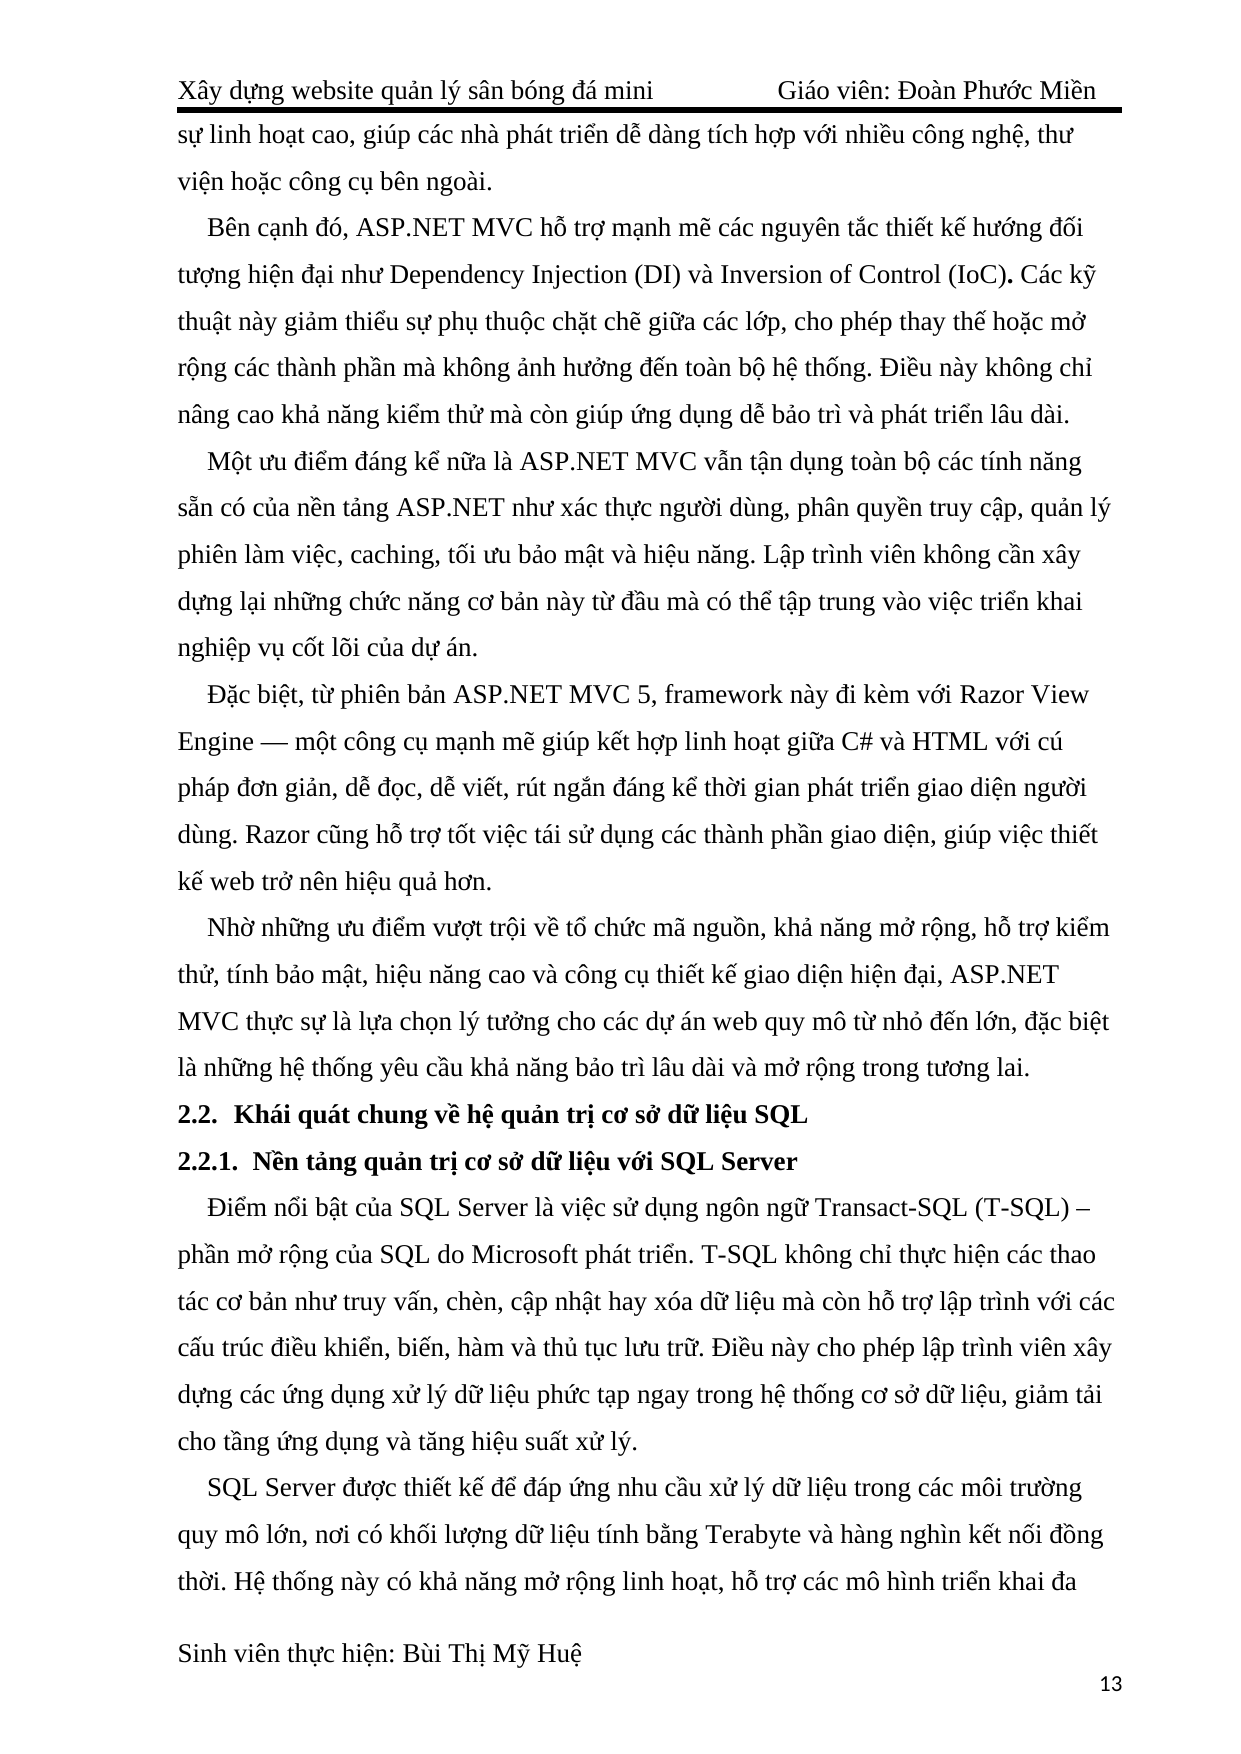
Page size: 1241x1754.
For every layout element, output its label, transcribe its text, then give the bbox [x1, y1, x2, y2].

list Nền tảng quản trị cơ sở dữ liệu với SQL Server [177, 1145, 1122, 1176]
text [177, 1471, 1122, 1596]
text Bên cạnh đó, ASP.NET MVC hỗ trợ mạnh mẽ các nguyên tắc thiết kế hướng đối tượng hiện đại như Dependency Injection (DI) và Inversion of Control (IoC). Các kỹ thuật này giảm thiểu sự phụ thuộc chặt chẽ giữa các lớp, cho phép thay thế hoặc mở rộng các thành phần mà không ảnh hưởng đến toàn bộ hệ thống. Điều này không chỉ nâng cao khả năng kiểm thử mà còn giúp ứng dụng dễ bảo trì và phát triển lâu dài. [177, 211, 1122, 429]
text Đặc biệt, từ phiên bản ASP.NET MVC 5, framework này đi kèm với Razor View Engine — một công cụ mạnh mẽ giúp kết hợp linh hoạt giữa C# và HTML với cú pháp đơn giản, dễ đọc, dễ viết, rút ngắn đáng kể thời gian phát triển giao diện người dùng. Razor cũng hỗ trợ tốt việc tái sử dụng các thành phần giao diện, giúp việc thiết kế web trở nên hiệu quả hơn. [177, 678, 1122, 896]
text Nhờ những ưu điểm vượt trội về tổ chức mã nguồn, khả năng mở rộng, hỗ trợ kiểm thử, tính bảo mật, hiệu năng cao và công cụ thiết kế giao diện hiện đại, ASP.NET MVC thực sự là lựa chọn lý tưởng cho các dự án web quy mô từ nhỏ đến lớn, đặc biệt là những hệ thống yêu cầu khả năng bảo trì lâu dài và mở rộng trong tương lai. [177, 911, 1122, 1083]
list Khái quát chung về hệ quản trị cơ sở dữ liệu SQL [177, 1098, 1122, 1129]
text Một ưu điểm đáng kể nữa là ASP.NET MVC vẫn tận dụng toàn bộ các tính năng sẵn có của nền tảng ASP.NET như xác thực người dùng, phân quyền truy cập, quản lý phiên làm việc, caching, tối ưu bảo mật và hiệu năng. Lập trình viên không cần xây dựng lại những chức năng cơ bản này từ đầu mà có thể tập trung vào việc triển khai nghiệp vụ cốt lõi của dự án. [177, 445, 1122, 663]
text Điểm nổi bật của SQL Server là việc sử dụng ngôn ngữ Transact-SQL (T-SQL) – phần mở rộng của SQL do Microsoft phát triển. T-SQL không chỉ thực hiện các thao tác cơ bản như truy vấn, chèn, cập nhật hay xóa dữ liệu mà còn hỗ trợ lập trình với các cấu trúc điều khiển, biến, hàm và thủ tục lưu trữ. Điều này cho phép lập trình viên xây dựng các ứng dụng xử lý dữ liệu phức tạp ngay trong hệ thống cơ sở dữ liệu, giảm tải cho tầng ứng dụng và tăng hiệu suất xử lý. [177, 1191, 1122, 1456]
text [177, 118, 1122, 196]
